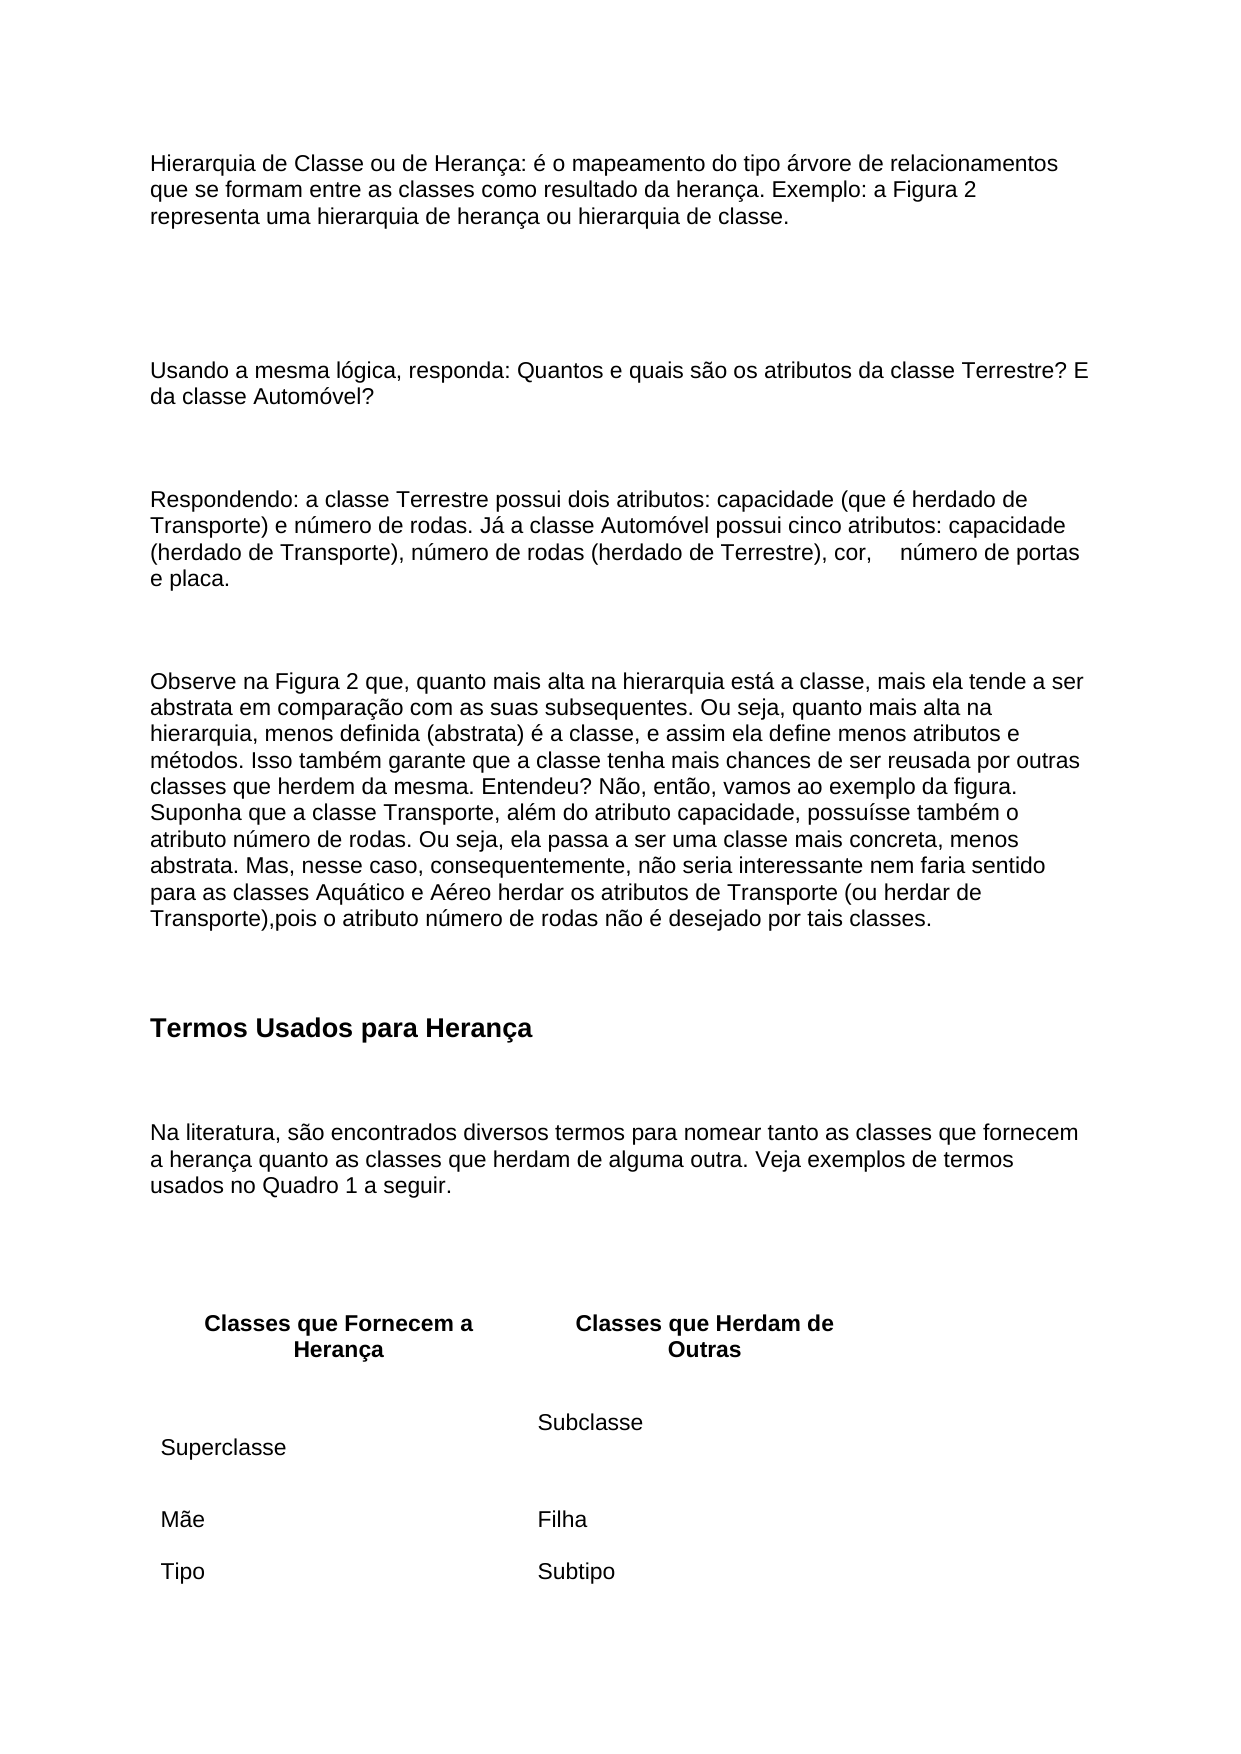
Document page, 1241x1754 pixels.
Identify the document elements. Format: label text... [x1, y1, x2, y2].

text Usando a mesma lógica, responda: Quantos e quais são os atributos da classe Terrestre? E da classe Automóvel? [150, 357, 1090, 409]
text Na literatura, são encontrados diversos termos para nomear tanto as classes que fornecem a herança quanto as classes que herdam de alguma outra. Veja exemplos de termos usados no Quadro 1 a seguir. [150, 1119, 1090, 1198]
subtitle Termos Usados para Herança [150, 1012, 1090, 1043]
text Respondendo: a classe Terrestre possui dois atributos: capacidade (que é herdado de Transporte) e número de rodas. Já a classe Automóvel possui cinco atributos: capacidade (herdado de Transporte), número de rodas (herdado de Terrestre), cor, número de portas e placa. [150, 486, 1090, 591]
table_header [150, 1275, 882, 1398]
text Observe na Figura 2 que, quanto mais alta na hierarquia está a classe, mais ela tende a ser abstrata em comparação com as suas subsequentes. Ou seja, quanto mais alta na hierarquia, menos definida (abstrata) é a classe, e assim ela define menos atributos e métodos. Isso também garante que a classe tenha mais chances de ser reusada por outras classes que herdem da mesma. Entendeu? Não, então, vamos ao exemplo da figura. Suponha que a classe Transporte, além do atributo capacidade, possuísse também o atributo número de rodas. Ou seja, ela passa a ser uma classe mais concreta, menos abstrata. Mas, nesse caso, consequentemente, não seria interessante nem faria sentido para as classes Aquático e Aéreo herdar os atributos de Transporte (ou herdar de Transporte),pois o atributo número de rodas não é desejado por tais classes. [150, 668, 1090, 931]
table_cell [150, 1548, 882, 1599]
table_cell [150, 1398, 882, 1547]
text Hierarquia de Classe ou de Herança: é o mapeamento do tipo árvore de relacionamentos que se formam entre as classes como resultado da herança. Exemplo: a Figura 2 representa uma hierarquia de herança ou hierarquia de classe. [150, 150, 1090, 229]
